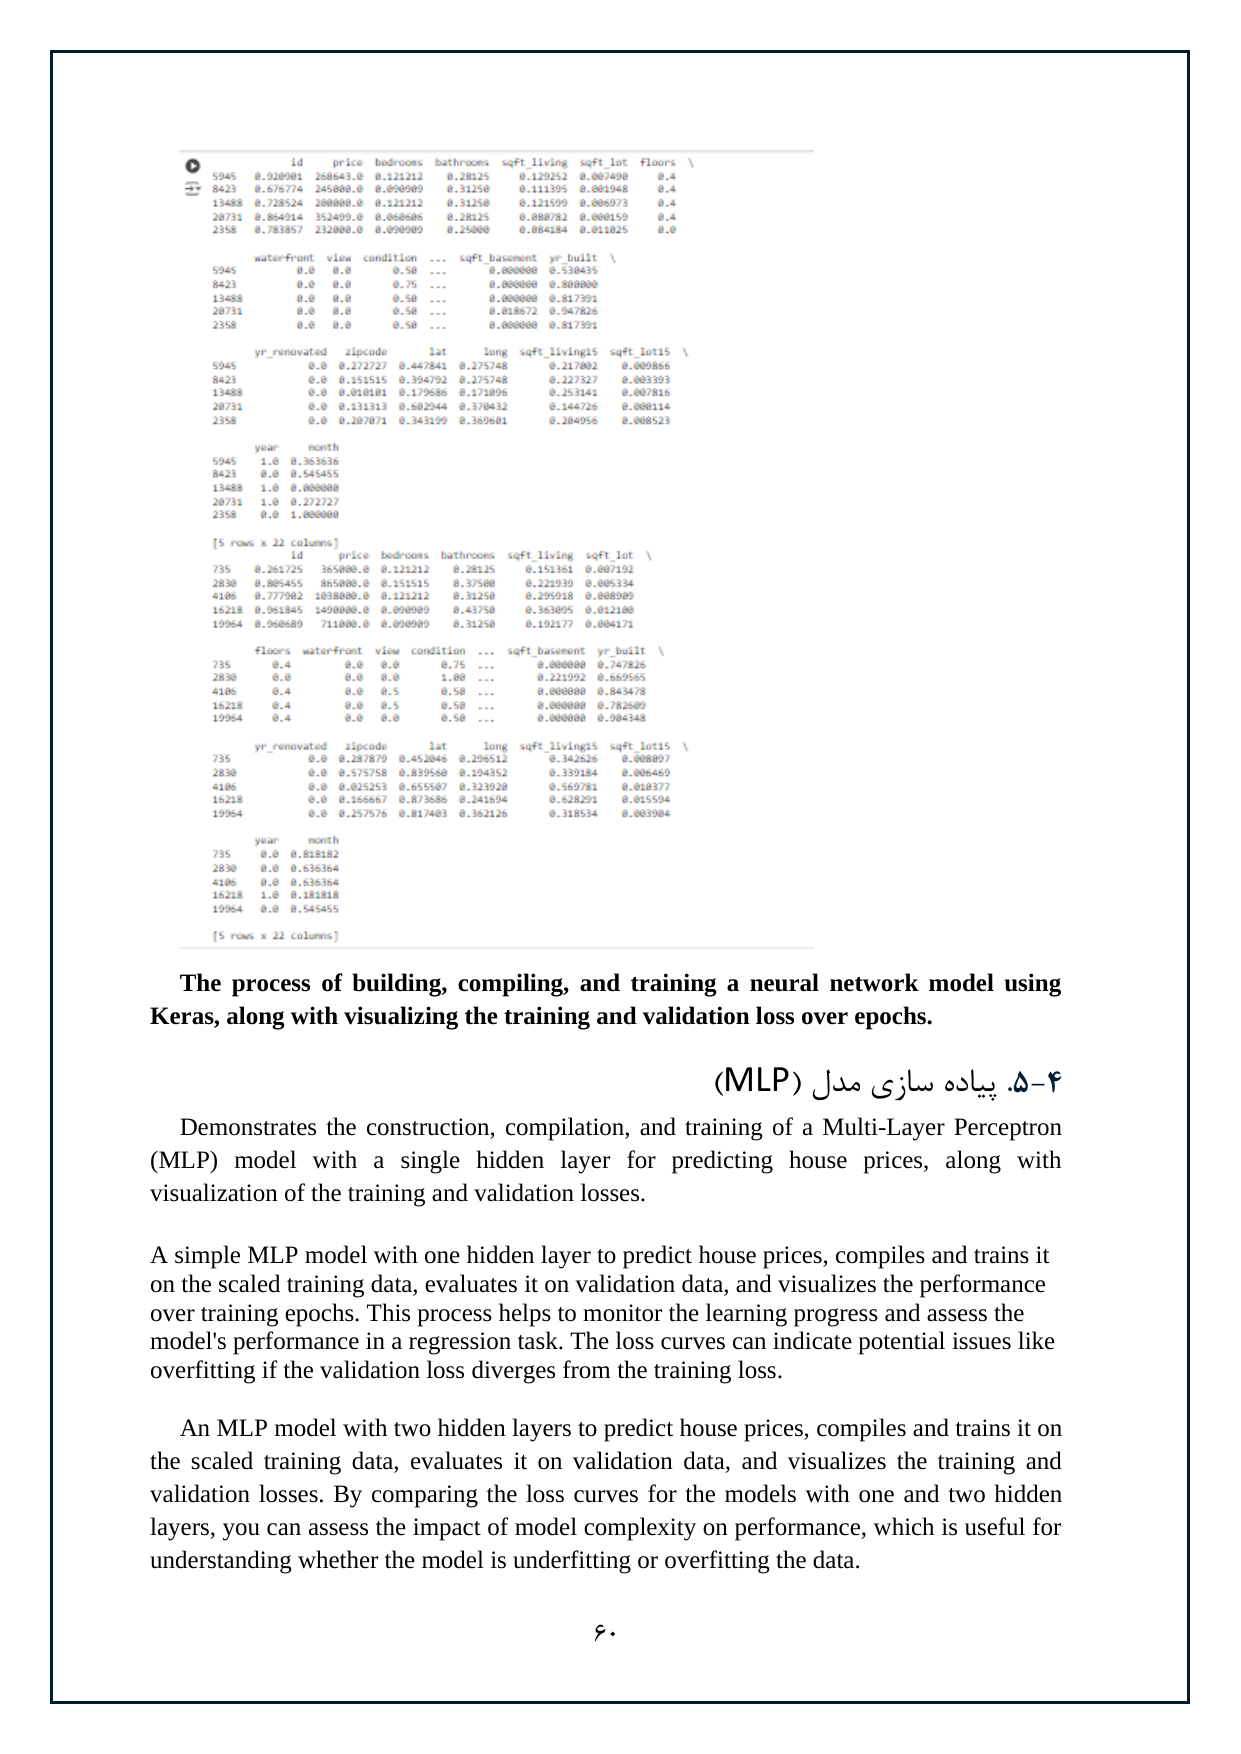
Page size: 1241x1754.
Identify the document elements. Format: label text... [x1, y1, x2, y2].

text The process of building, compiling, and training a neural network model using Keras, along with visualizing the training and validation loss over epochs. [150, 968, 1063, 1030]
text An MLP model with two hidden layers to predict house prices, compiles and trains it on the scaled training data, evaluates it on validation data, and visualizes the training and validation losses. By comparing the loss curves for the models with one and two hidden layers, you can assess the impact of model complexity on performance, which is useful for understanding whether the model is underfitting or overfitting the data. [150, 1413, 1063, 1574]
text Demonstrates the construction, compilation, and training of a Multi-Layer Perceptron (MLP) model with a single hidden layer for predicting house prices, along with visualization of the training and validation losses. [150, 1112, 1063, 1207]
subtitle 5-۴. پیاده سازی مدل (MLP) [150, 1055, 1063, 1104]
picture [179, 150, 814, 952]
text A simple MLP model with one hidden layer to predict house prices, compiles and trains it on the scaled training data, evaluates it on validation data, and visualizes the performance over training epochs. This process helps to monitor the learning progress and assess the model's performance in a regression task. The loss curves can indicate potential issues like overfitting if the validation loss diverges from the training loss. [150, 1240, 1063, 1384]
